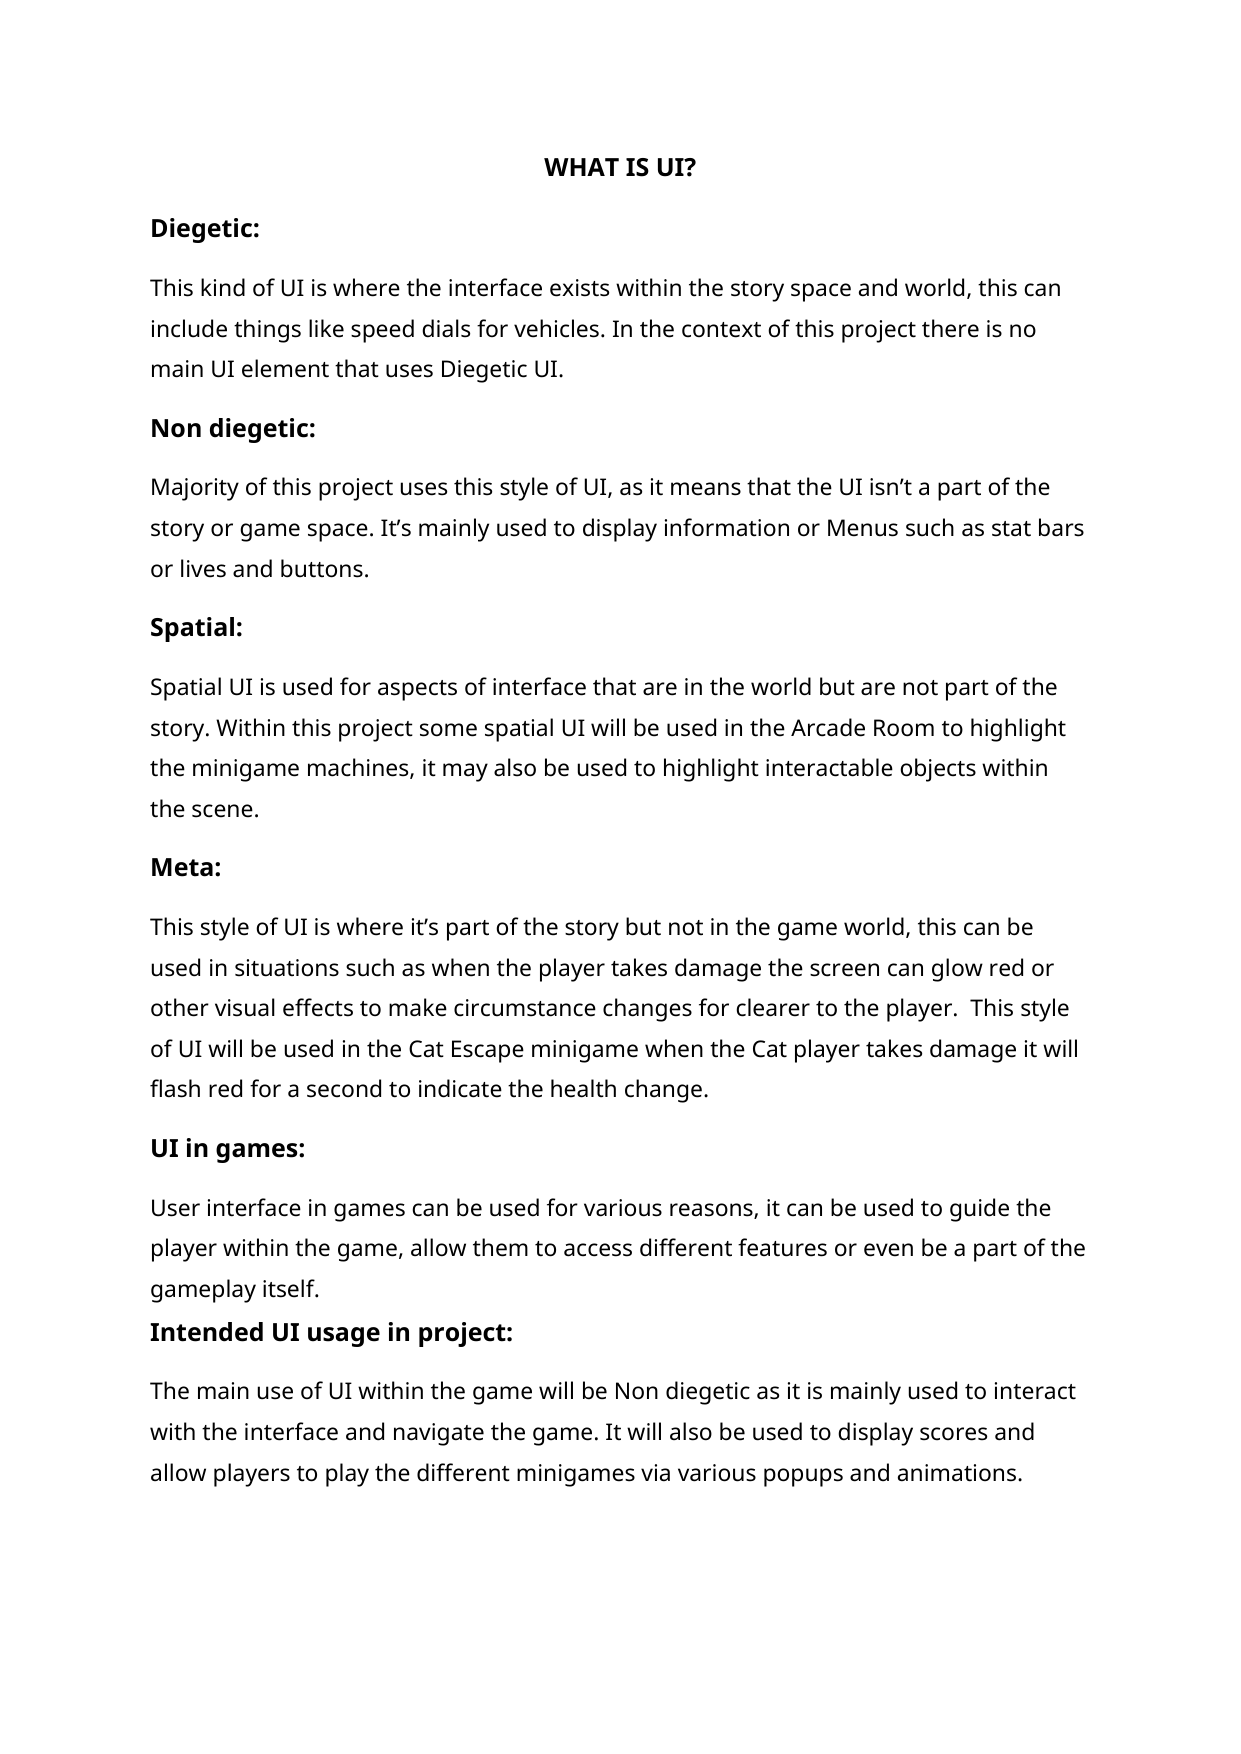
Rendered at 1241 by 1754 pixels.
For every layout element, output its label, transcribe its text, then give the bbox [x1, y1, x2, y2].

text This kind of UI is where the interface exists within the story space and world, this can include things like speed dials for vehicles. In the context of this project there is no main UI element that uses Diegetic UI. [150, 272, 1090, 384]
text Spatial UI is used for aspects of interface that are in the world but are not part of the story. Within this project some spatial UI will be used in the Arcade Room to highlight the minigame machines, it may also be used to highlight interactable objects within the scene. [150, 671, 1090, 824]
text The main use of UI within the game will be Non diegetic as it is mainly used to interact with the interface and navigate the game. It will also be used to display scores and allow players to play the different minigames via various popups and animations. [150, 1375, 1090, 1488]
text Diegetic: [150, 211, 1090, 245]
text UI in games: [150, 1131, 1090, 1165]
text Spatial: [150, 610, 1090, 644]
text User interface in games can be used for various reasons, it can be used to guide the player within the game, allow them to access different features or even be a part of the gameplay itself. Intended UI usage in project: [150, 1192, 1090, 1348]
text WHAT IS UI? [150, 150, 1090, 184]
text This style of UI is where it’s part of the story but not in the game world, this can be used in situations such as when the player takes damage the screen can glow red or other visual effects to make circumstance changes for clearer to the player. This style of UI will be used in the Cat Escape minigame when the Cat player takes damage it will flash red for a second to indicate the health change. [150, 911, 1090, 1105]
text Non diegetic: [150, 410, 1090, 444]
text Meta: [150, 850, 1090, 884]
text Majority of this project uses this style of UI, as it means that the UI isn’t a part of the story or game space. It’s mainly used to display information or Menus such as stat bars or lives and buttons. [150, 471, 1090, 584]
